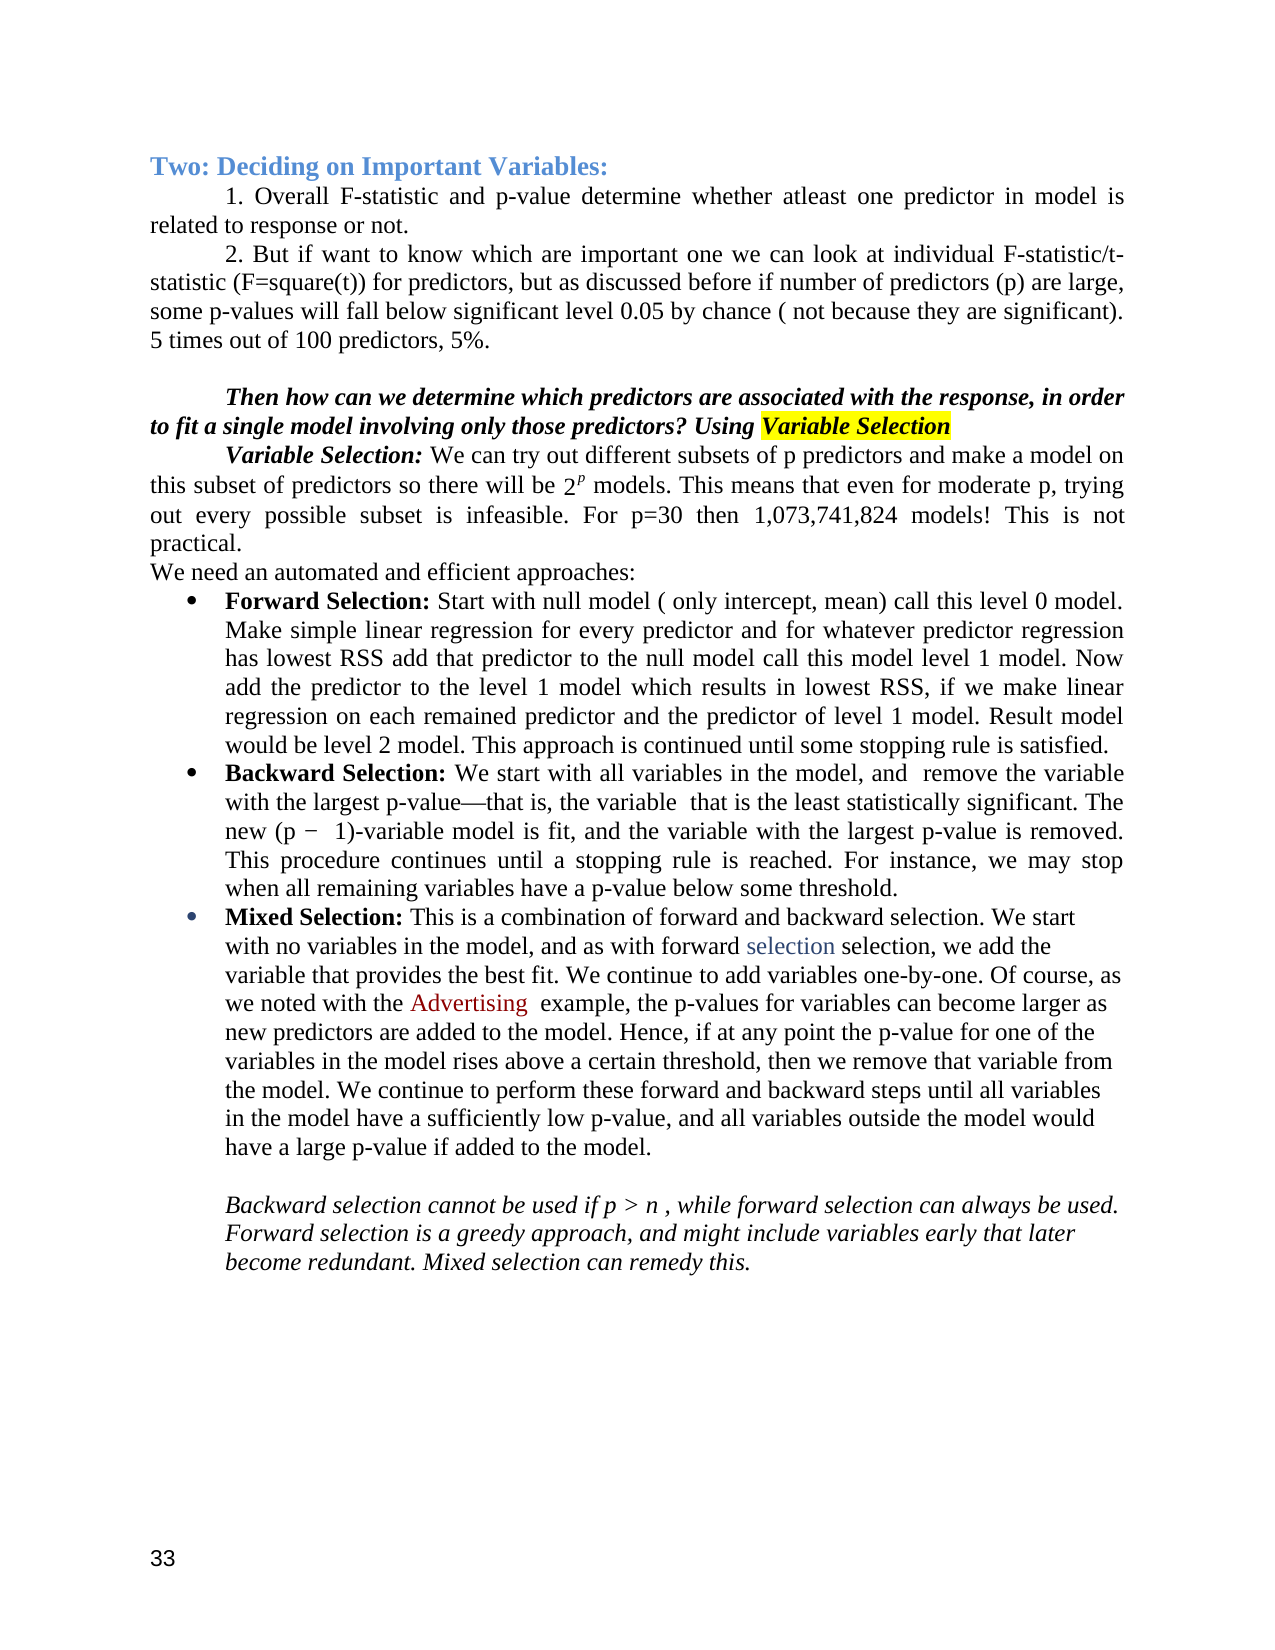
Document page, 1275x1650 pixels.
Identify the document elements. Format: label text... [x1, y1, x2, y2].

list Mixed Selection: This is a combination of forward and backward selection. We start with no variables in the model, and as with forward selection selection, we add the variable that provides the best fit. We continue to add variables one-by-one. Of course, as we noted with the Advertising example, the p-values for variables can become larger as new predictors are added to the model. Hence, if at any point the p-value for one of the variables in the model rises above a certain threshold, then we remove that variable from the model. We continue to perform these forward and backward steps until all variables in the model have a sufficiently low p-value, and all variables outside the model would have a large p-value if added to the model. [187, 902, 1125, 1161]
text Variable Selection: We can try out different subsets of p predictors and make a model on this subset of predictors so there will be models. This means that even for moderate p, trying out every possible subset is infeasible. For p=30 then 1,073,741,824 models! This is not practical. [150, 440, 1125, 557]
list Forward selection is a greedy approach, and might include variables early that later become redundant. Mixed selection can remedy this. [225, 1218, 1125, 1276]
text We need an automated and efficient approaches: [150, 557, 1125, 586]
text Then how can we determine which predictors are associated with the response, in order to fit a single model involving only those predictors? Using Variable Selection [150, 382, 1125, 440]
list Forward Selection: Start with null model ( only intercept, mean) call this level 0 model. Make simple linear regression for every predictor and for whatever predictor regression has lowest RSS add that predictor to the null model call this model level 1 model. Now add the predictor to the level 1 model which results in lowest RSS, if we make linear regression on each remained predictor and the predictor of level 1 model. Result model would be level 2 model. This approach is continued until some stopping rule is satisfied. [187, 586, 1125, 758]
list Backward selection cannot be used if p > n , while forward selection can always be used. [225, 1190, 1125, 1218]
text 2. But if want to know which are important one we can look at individual F-statistic/t-statistic (F=square(t)) for predictors, but as discussed before if number of predictors (p) are large, some p-values will fall below significant level 0.05 by chance ( not because they are significant). 5 times out of 100 predictors, 5%. [150, 239, 1125, 354]
text 1. Overall F-statistic and p-value determine whether atleast one predictor in model is related to response or not. [150, 181, 1125, 239]
text Two: Deciding on Important Variables: [150, 150, 1125, 181]
list Backward Selection: We start with all variables in the model, and remove the variable with the largest p-value—that is, the variable that is the least statistically significant. The new (p − 1)-variable model is fit, and the variable with the largest p-value is removed. This procedure continues until a stopping rule is reached. For instance, we may stop when all remaining variables have a p-value below some threshold. [187, 758, 1125, 902]
